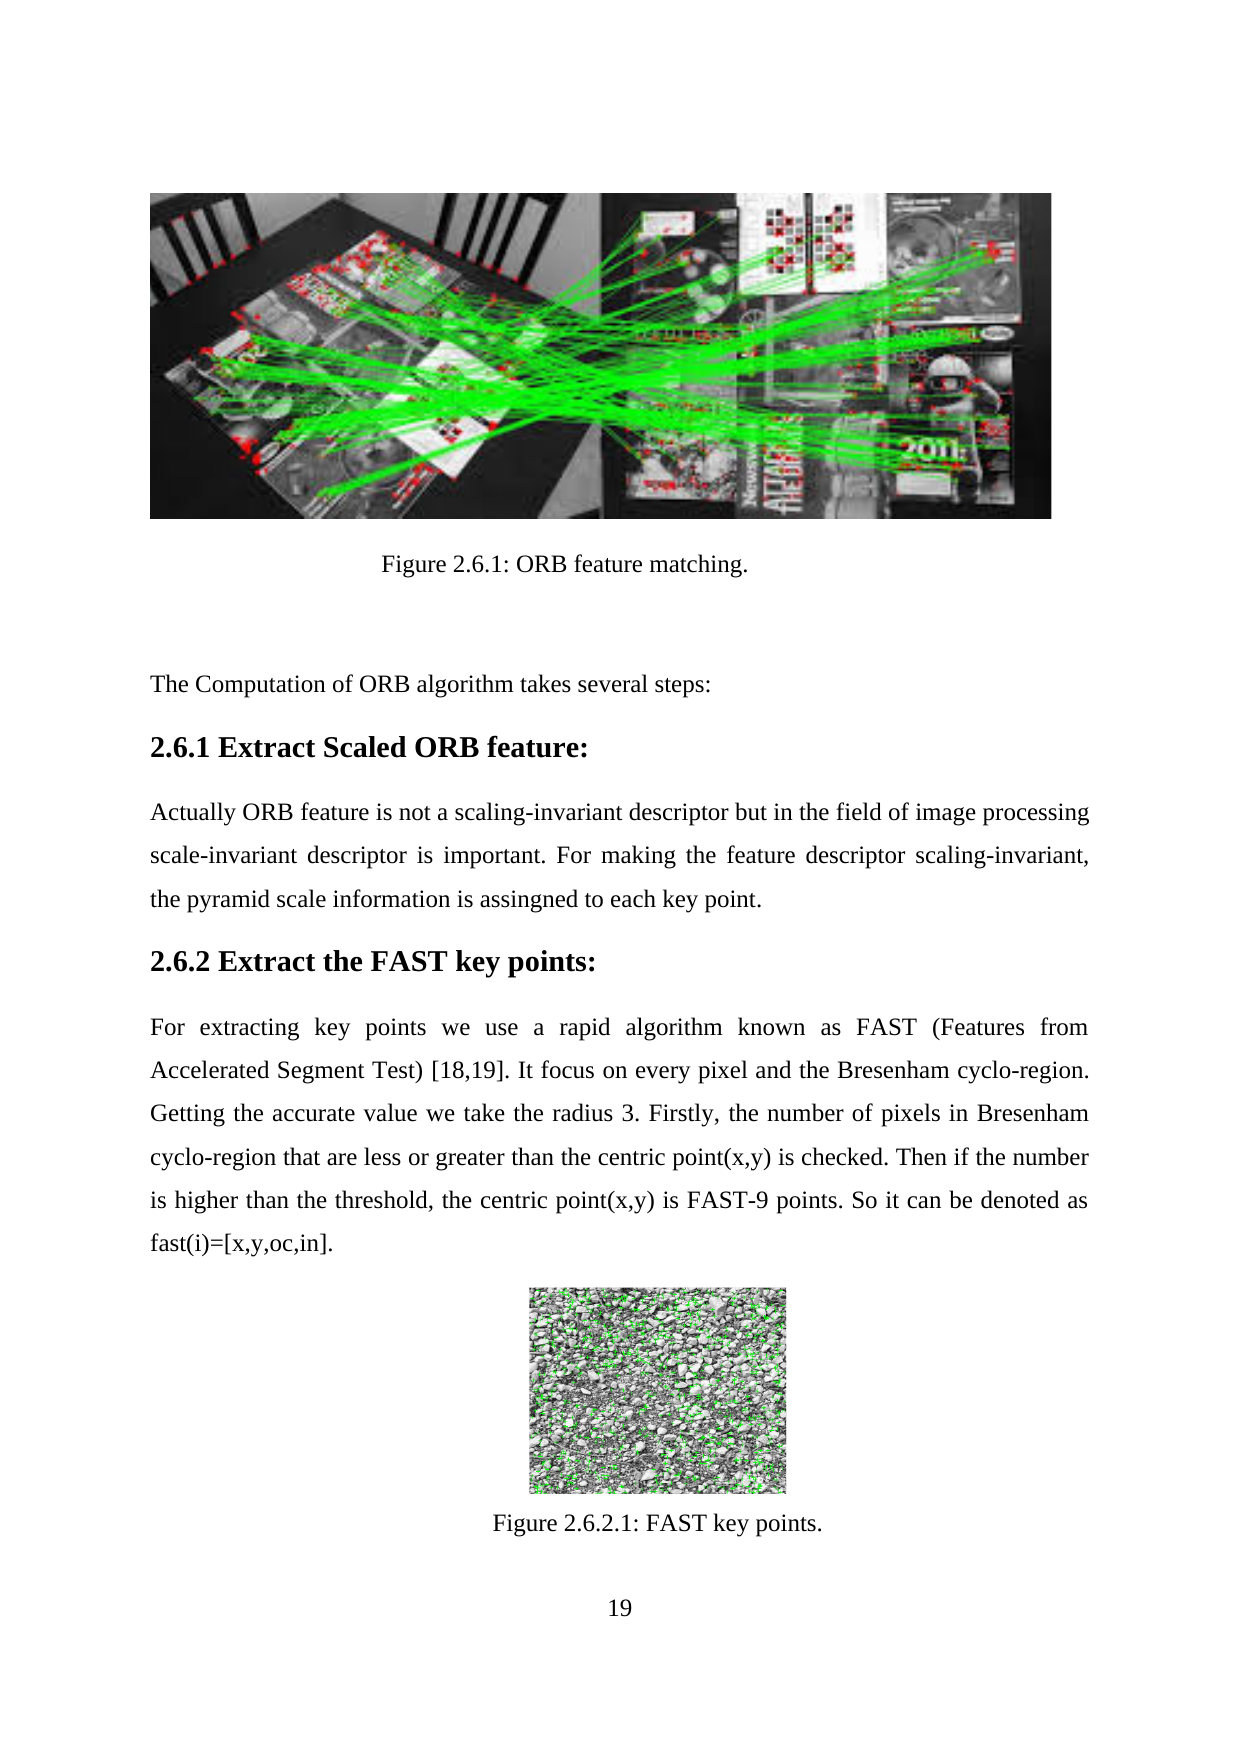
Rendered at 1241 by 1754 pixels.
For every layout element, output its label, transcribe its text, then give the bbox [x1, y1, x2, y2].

picture [150, 193, 1052, 519]
picture [528, 1287, 787, 1494]
text Actually ORB feature is not a scaling-invariant descriptor but in the field of image processing scale-invariant descriptor is important. For making the feature descriptor scaling-invariant, the pyramid scale information is assingned to each key point. [150, 797, 1090, 912]
text 2.6.2 Extract the FAST key points: [150, 943, 1090, 978]
list Figure 2.6.2.1: FAST key points. [225, 1508, 1090, 1537]
text For extracting key points we use a rapid algorithm known as FAST (Features from Accelerated Segment Test) [18,19]. It focus on every pixel and the Bresenham cyclo-region. Getting the accurate value we take the radius 3. Firstly, the number of pixels in Bresenham cyclo-region that are less or greater than the centric point(x,y) is checked. Then if the number is higher than the threshold, the centric point(x,y) is FAST-9 points. So it can be denoted as fast(i)=[x,y,oc,in]. [150, 1012, 1090, 1257]
text Figure 2.6.1: ORB feature matching. [150, 549, 1090, 578]
text 2.6.1 Extract Scaled ORB feature: [150, 729, 1090, 763]
text The Computation of ORB algorithm takes several steps: [150, 669, 1090, 698]
